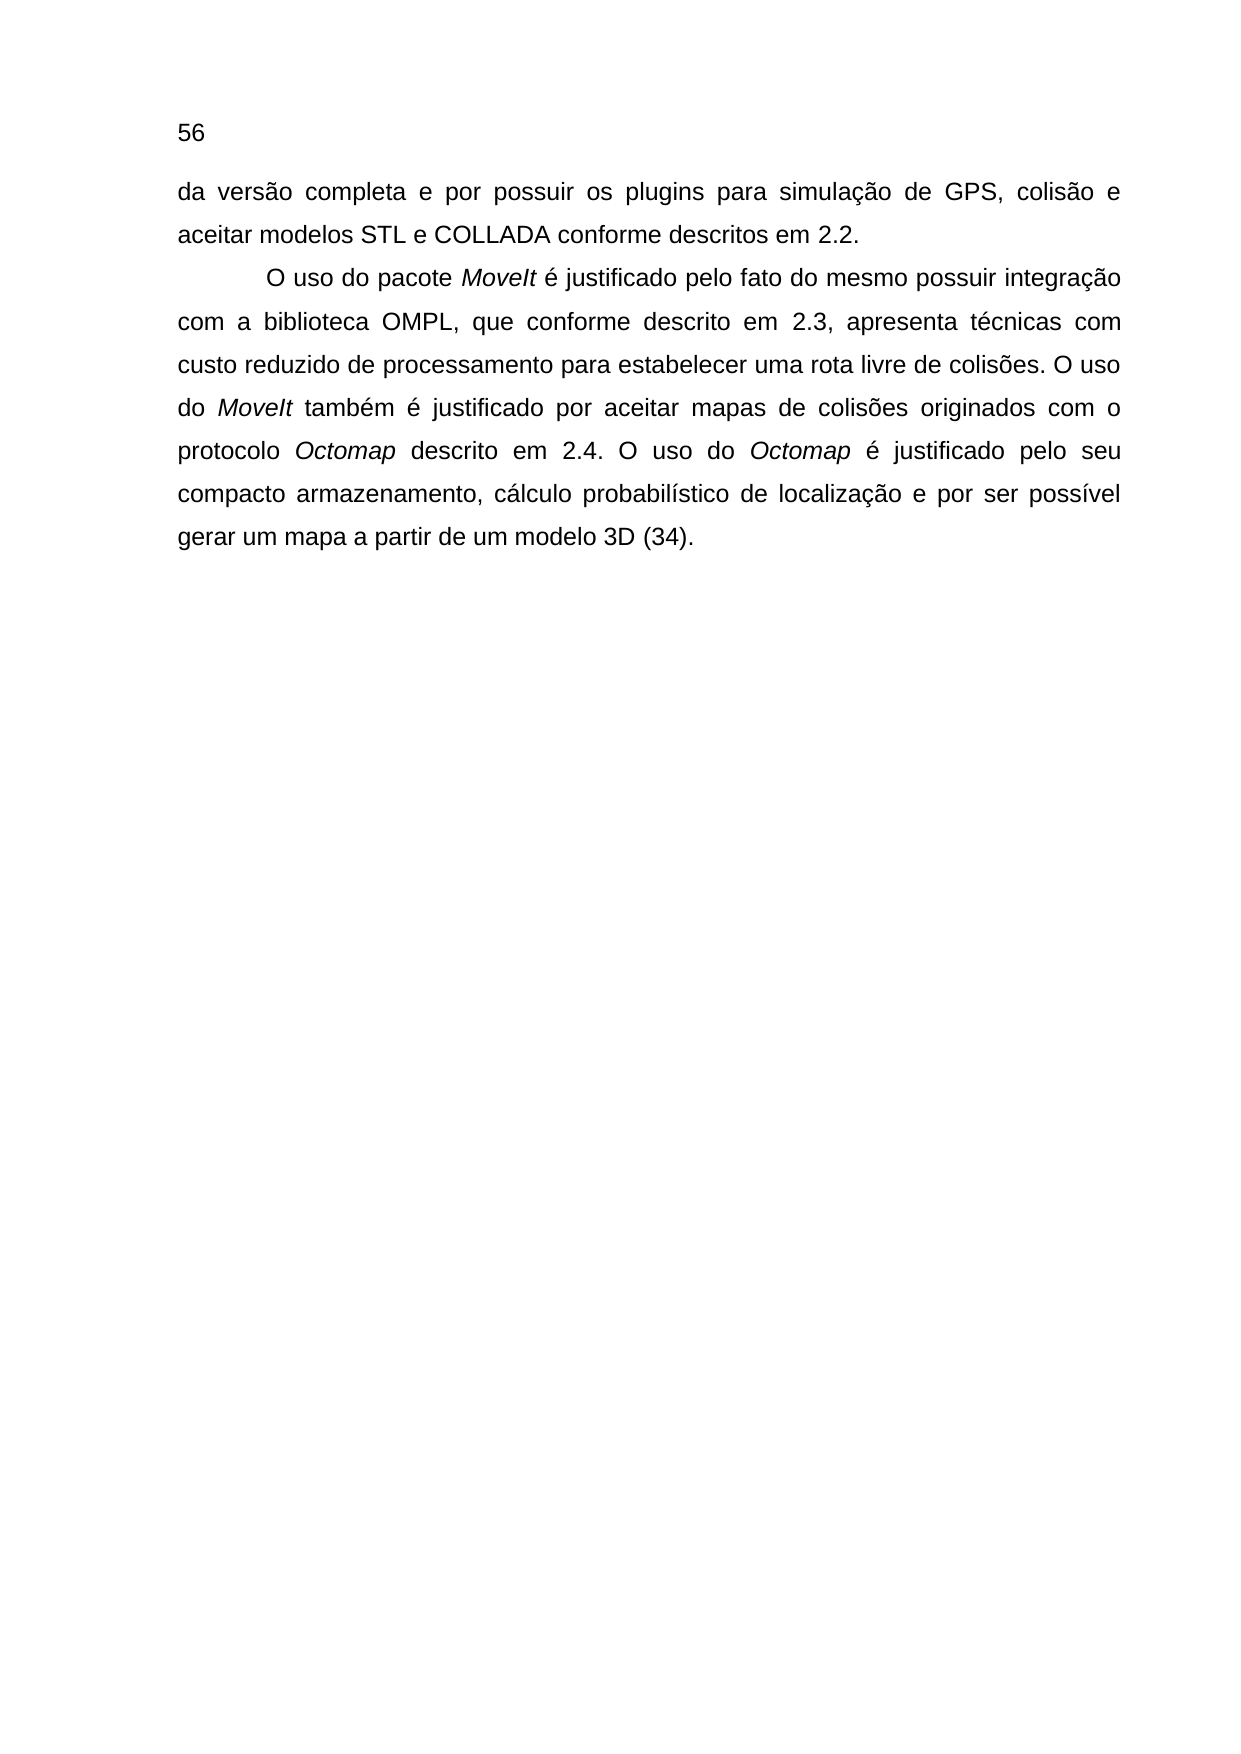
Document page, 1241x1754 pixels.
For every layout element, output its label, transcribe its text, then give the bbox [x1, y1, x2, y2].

text O uso do pacote MoveIt é justificado pelo fato do mesmo possuir integração com a biblioteca OMPL, que conforme descrito em 2.3, apresenta técnicas com custo reduzido de processamento para estabelecer uma rota livre de colisões. O uso do MoveIt também é justificado por aceitar mapas de colisões originados com o protocolo Octomap descrito em 2.4. O uso do Octomap é justificado pelo seu compacto armazenamento, cálculo probabilístico de localização e por ser possível gerar um mapa a partir de um modelo 3D . [177, 263, 1122, 551]
